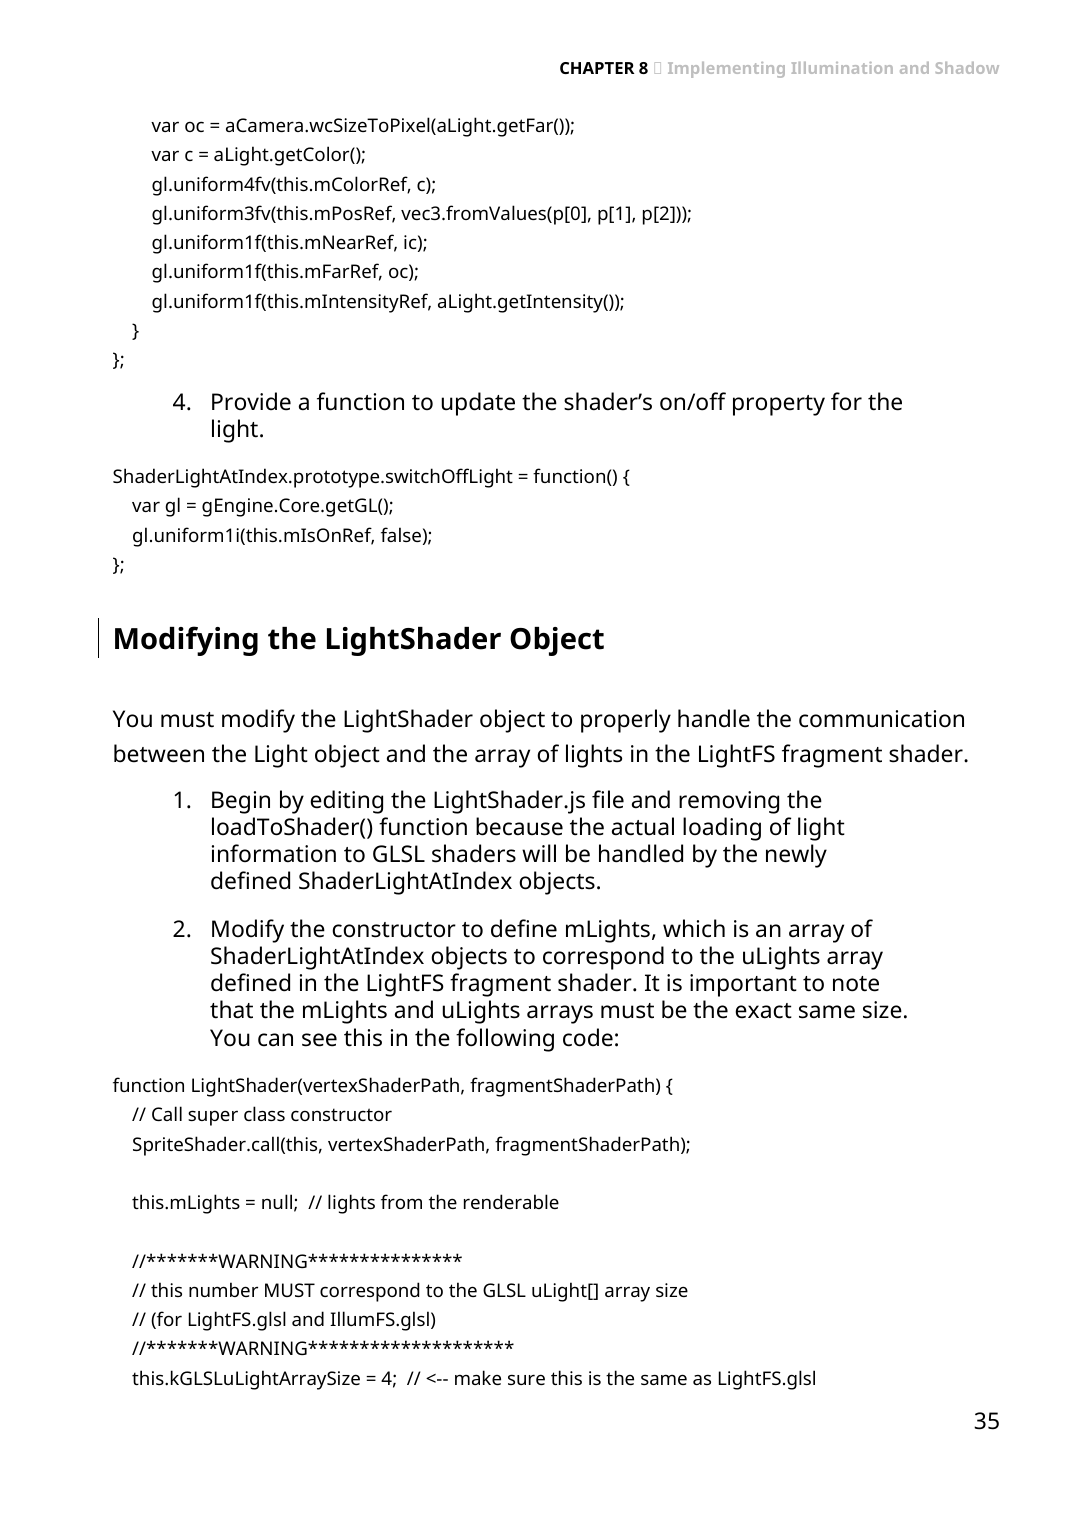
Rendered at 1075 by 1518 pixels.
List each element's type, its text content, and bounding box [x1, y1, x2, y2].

list Begin by editing the LightShader.js file and removing the loadToShader() function because the actual loading of light information to GLSL shaders will be handled by the newly defined ShaderLightAtIndex objects. [172, 787, 910, 895]
text gl.uniform1f(this.mFarRef, oc); [112, 259, 1000, 284]
text function LightShader(vertexShaderPath, fragmentShaderPath) { [112, 1072, 1000, 1098]
text // Call super class constructor [112, 1102, 1000, 1127]
text gl.uniform4fv(this.mColorRef, c); [112, 171, 1000, 197]
text }; [112, 551, 1000, 577]
text gl.uniform1f(this.mIntensityRef, aLight.getIntensity()); [112, 288, 1000, 314]
subtitle Modifying the LightShader Object [112, 618, 1000, 658]
text var oc = aCamera.wcSizeToPixel(aLight.getFar()); [112, 112, 1000, 138]
text You must modify the LightShader object to properly handle the communication between the Light object and the array of lights in the LightFS fragment shader. [112, 702, 1000, 770]
text }; [112, 347, 1000, 372]
text var c = aLight.getColor(); [112, 142, 1000, 167]
text ShaderLightAtIndex.prototype.switchOffLight = function() { [112, 463, 1000, 489]
list Provide a function to update the shader’s on/off property for the light. [172, 388, 910, 443]
text var gl = gEngine.Core.getGL(); [112, 493, 1000, 518]
text // this number MUST correspond to the GLSL uLight[] array size [112, 1277, 1000, 1303]
text gl.uniform3fv(this.mPosRef, vec3.fromValues(p[0], p[1], p[2])); [112, 200, 1000, 226]
text // (for LightFS.glsl and IllumFS.glsl) [112, 1306, 1000, 1332]
text this.kGLSLuLightArraySize = 4; // <-- make sure this is the same as LightFS.glsl [112, 1365, 1000, 1391]
list Modify the constructor to define mLights, which is an array of ShaderLightAtIndex objects to correspond to the uLights array defined in the LightFS fragment shader. It is important to note that the mLights and uLights arrays must be the exact same size. You can see this in the following code: [172, 916, 910, 1051]
text } [112, 317, 1000, 343]
text this.mLights = null; // lights from the renderable [112, 1189, 1000, 1215]
text gl.uniform1i(this.mIsOnRef, false); [112, 522, 1000, 547]
text SpriteShader.call(this, vertexShaderPath, fragmentShaderPath); [112, 1131, 1000, 1156]
text //*******WARNING*************** [112, 1248, 1000, 1273]
text //*******WARNING******************** [112, 1336, 1000, 1361]
text gl.uniform1f(this.mNearRef, ic); [112, 229, 1000, 255]
